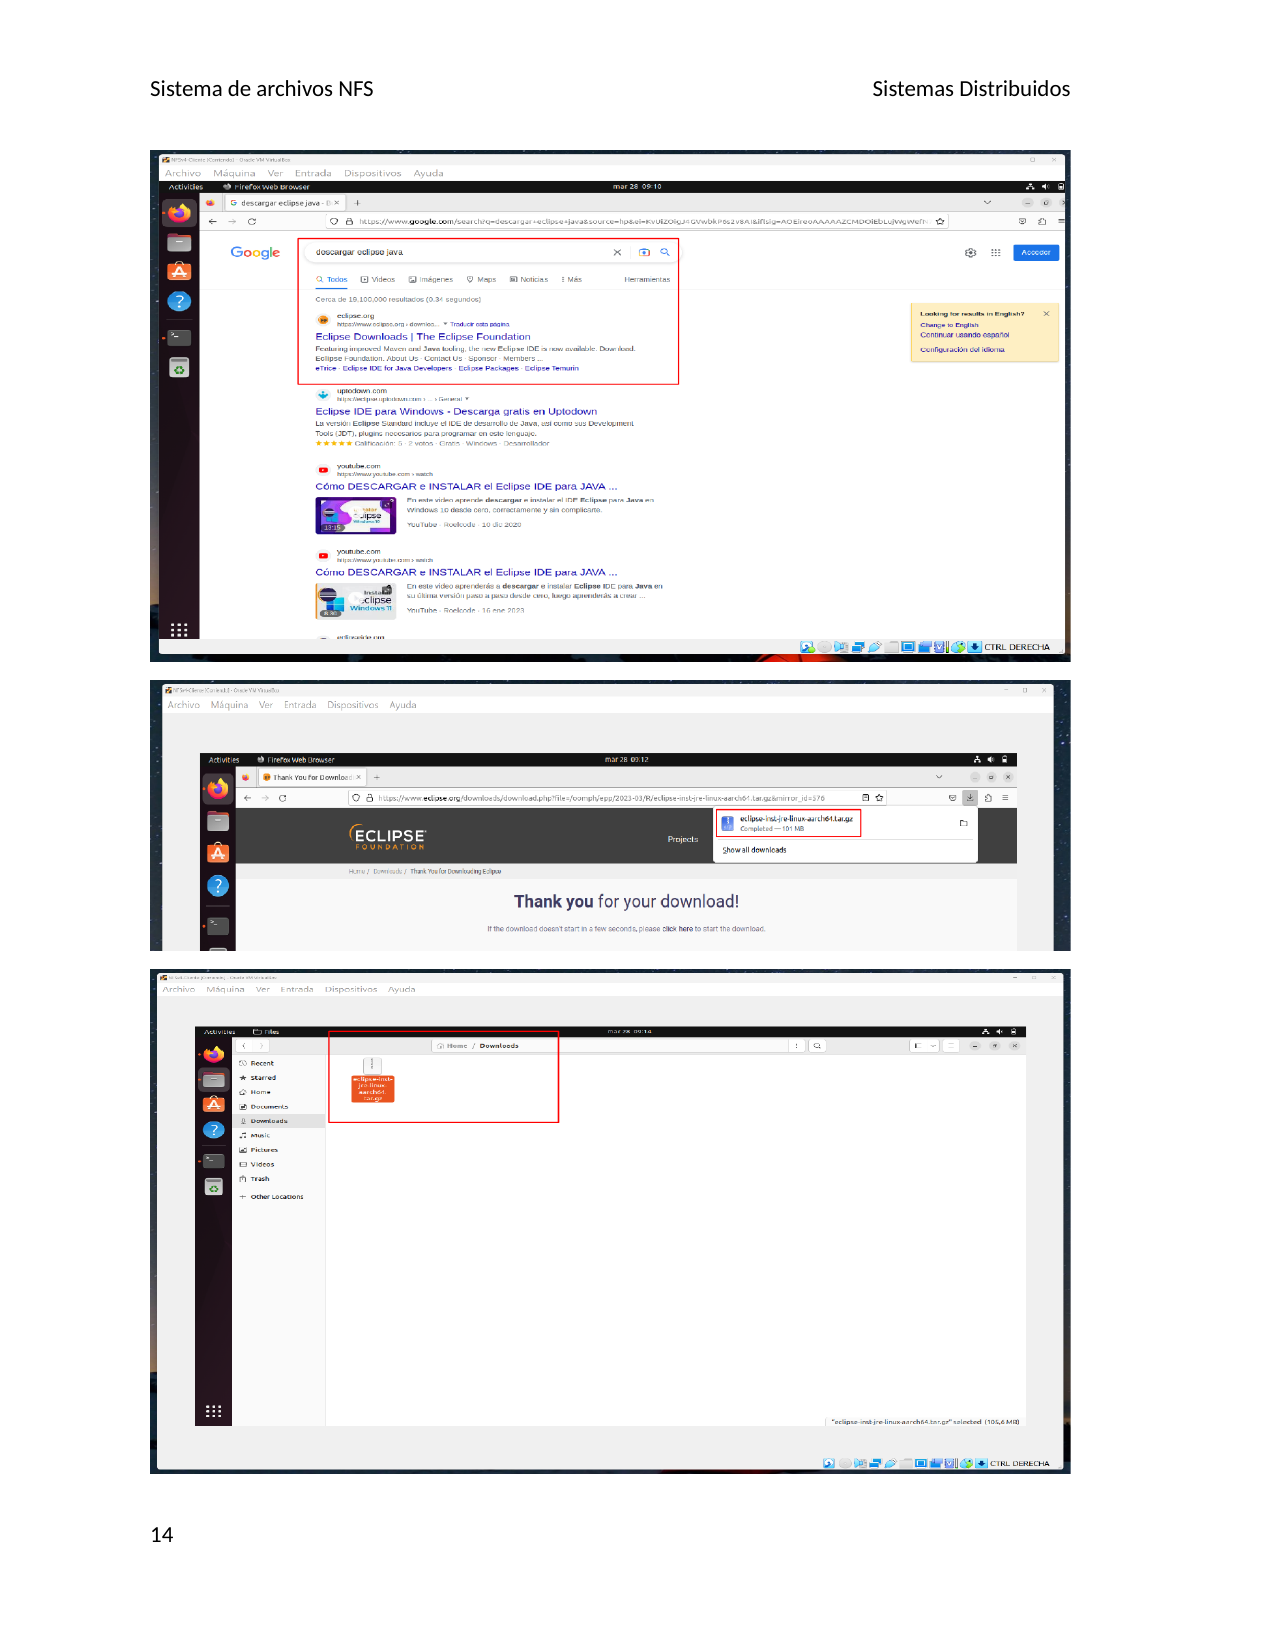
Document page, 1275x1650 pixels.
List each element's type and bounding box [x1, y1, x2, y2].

picture [150, 680, 1071, 951]
picture [150, 969, 1071, 1474]
picture [150, 150, 1071, 662]
